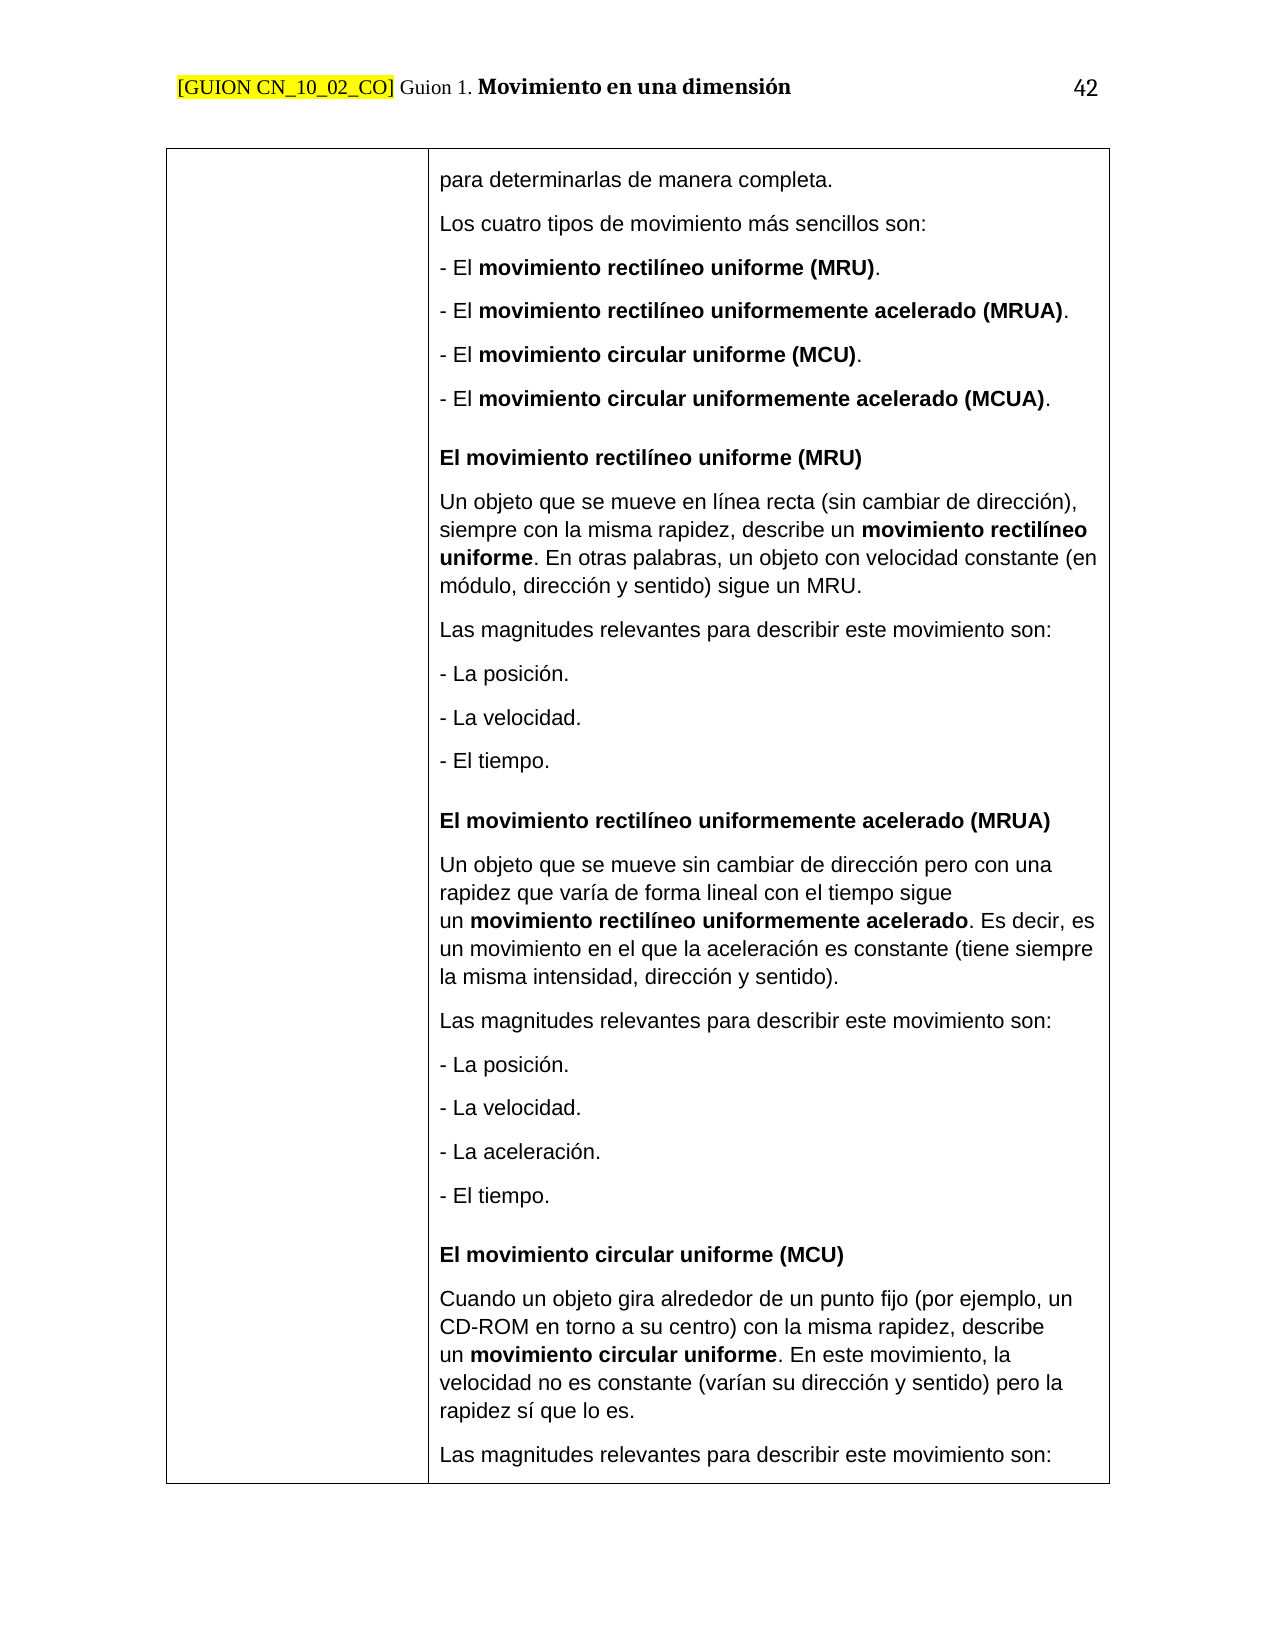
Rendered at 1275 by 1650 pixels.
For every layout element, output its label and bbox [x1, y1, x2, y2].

table_cell [429, 149, 1109, 1483]
table_cell [167, 149, 428, 1483]
